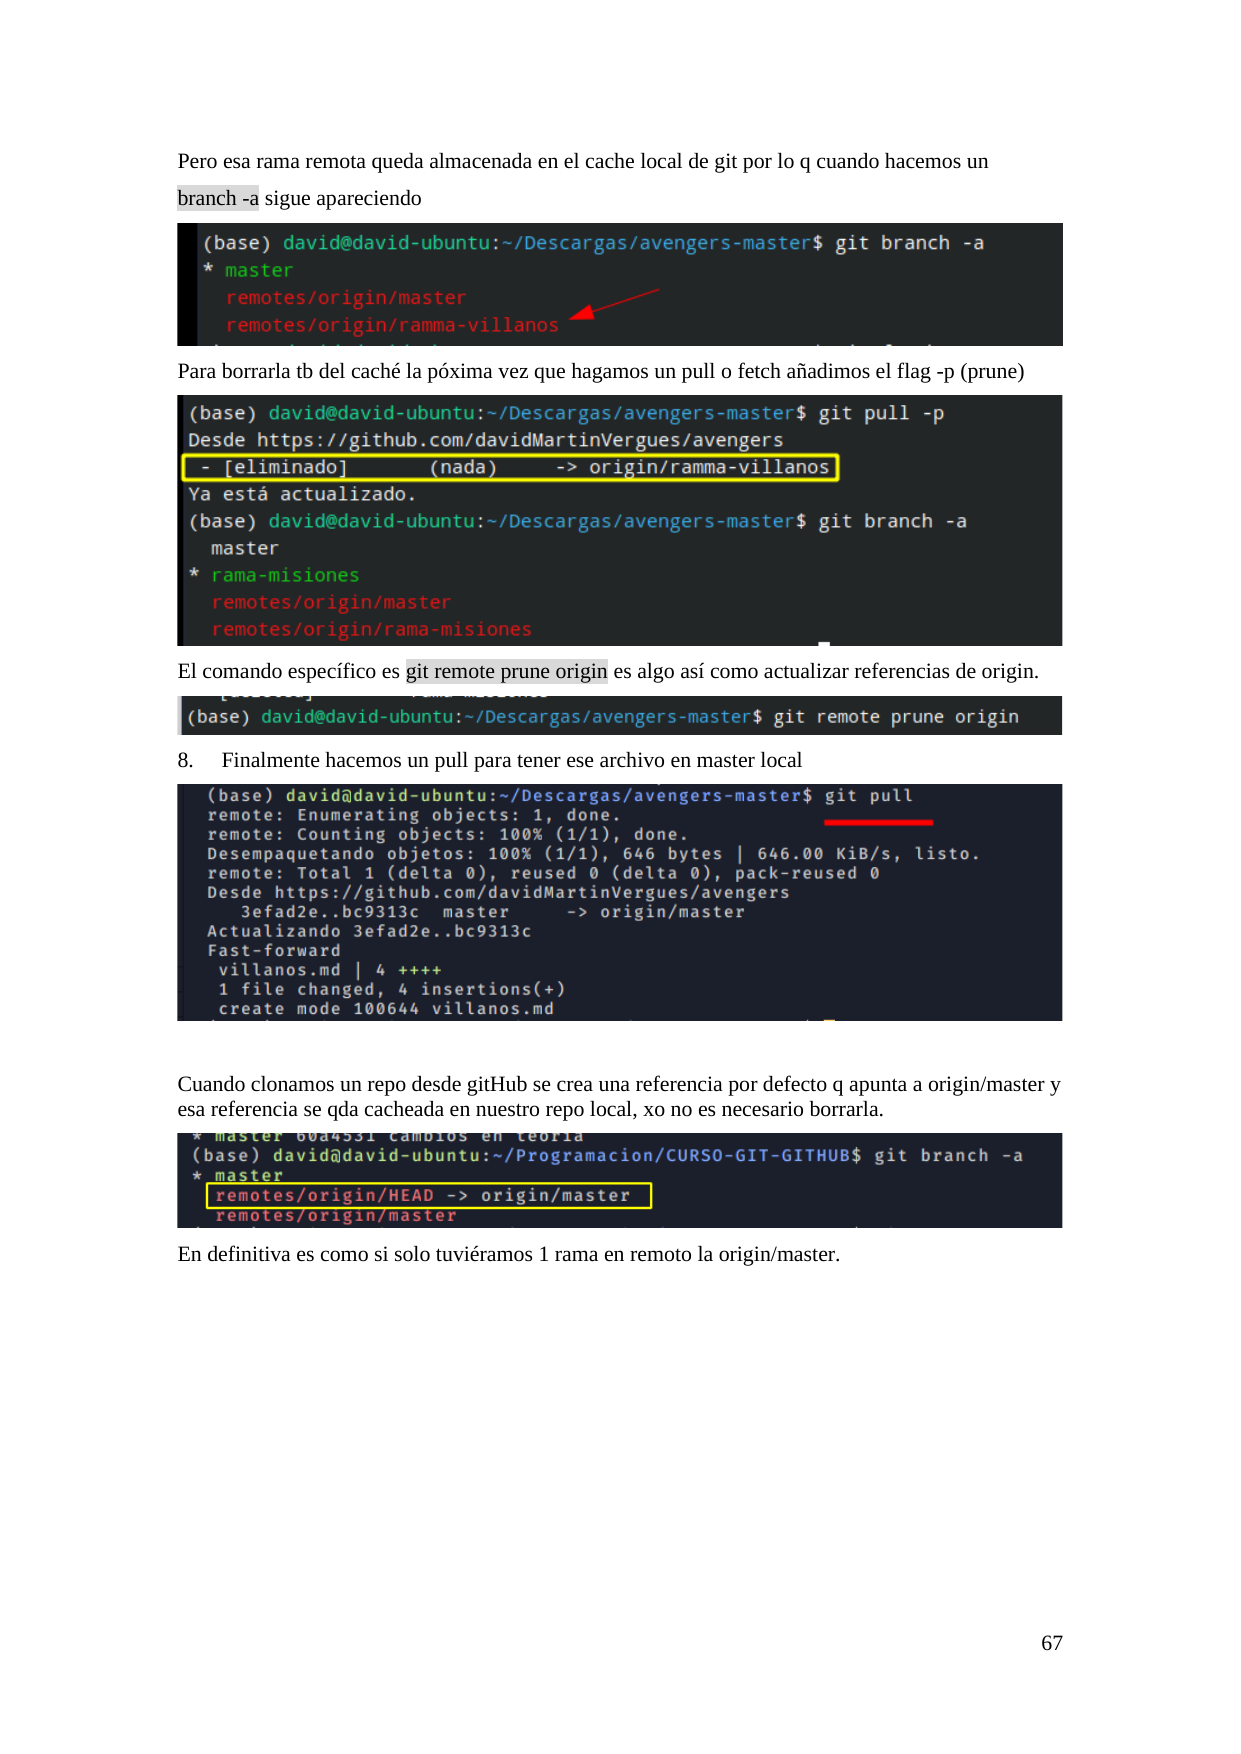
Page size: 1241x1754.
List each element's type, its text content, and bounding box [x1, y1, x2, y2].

list El comando específico es git remote prune origin es algo así como actualizar referencias de origin. [177, 658, 1063, 684]
list branch -a sigue apareciendo [259, 185, 1063, 211]
list Finalmente hacemos un pull para tener ese archivo en master local [177, 747, 1063, 772]
picture [177, 784, 1063, 1021]
list Para borrarla tb del caché la póxima vez que hagamos un pull o fetch añadimos el flag -p (prune) [177, 358, 1063, 383]
list Cuando clonamos un repo desde gitHub se crea una referencia por defecto q apunta a origin/master y esa referencia se qda cacheada en nuestro repo local, xo no es necesario borrarla. [177, 1071, 1063, 1121]
picture [177, 395, 1063, 646]
list Pero esa rama remota queda almacenada en el cache local de git por lo q cuando hacemos un [177, 148, 1063, 173]
picture [177, 696, 1063, 735]
list En definitiva es como si solo tuviéramos 1 rama en remoto la origin/master. [177, 1241, 1063, 1266]
picture [177, 223, 1063, 346]
picture [177, 1133, 1063, 1228]
